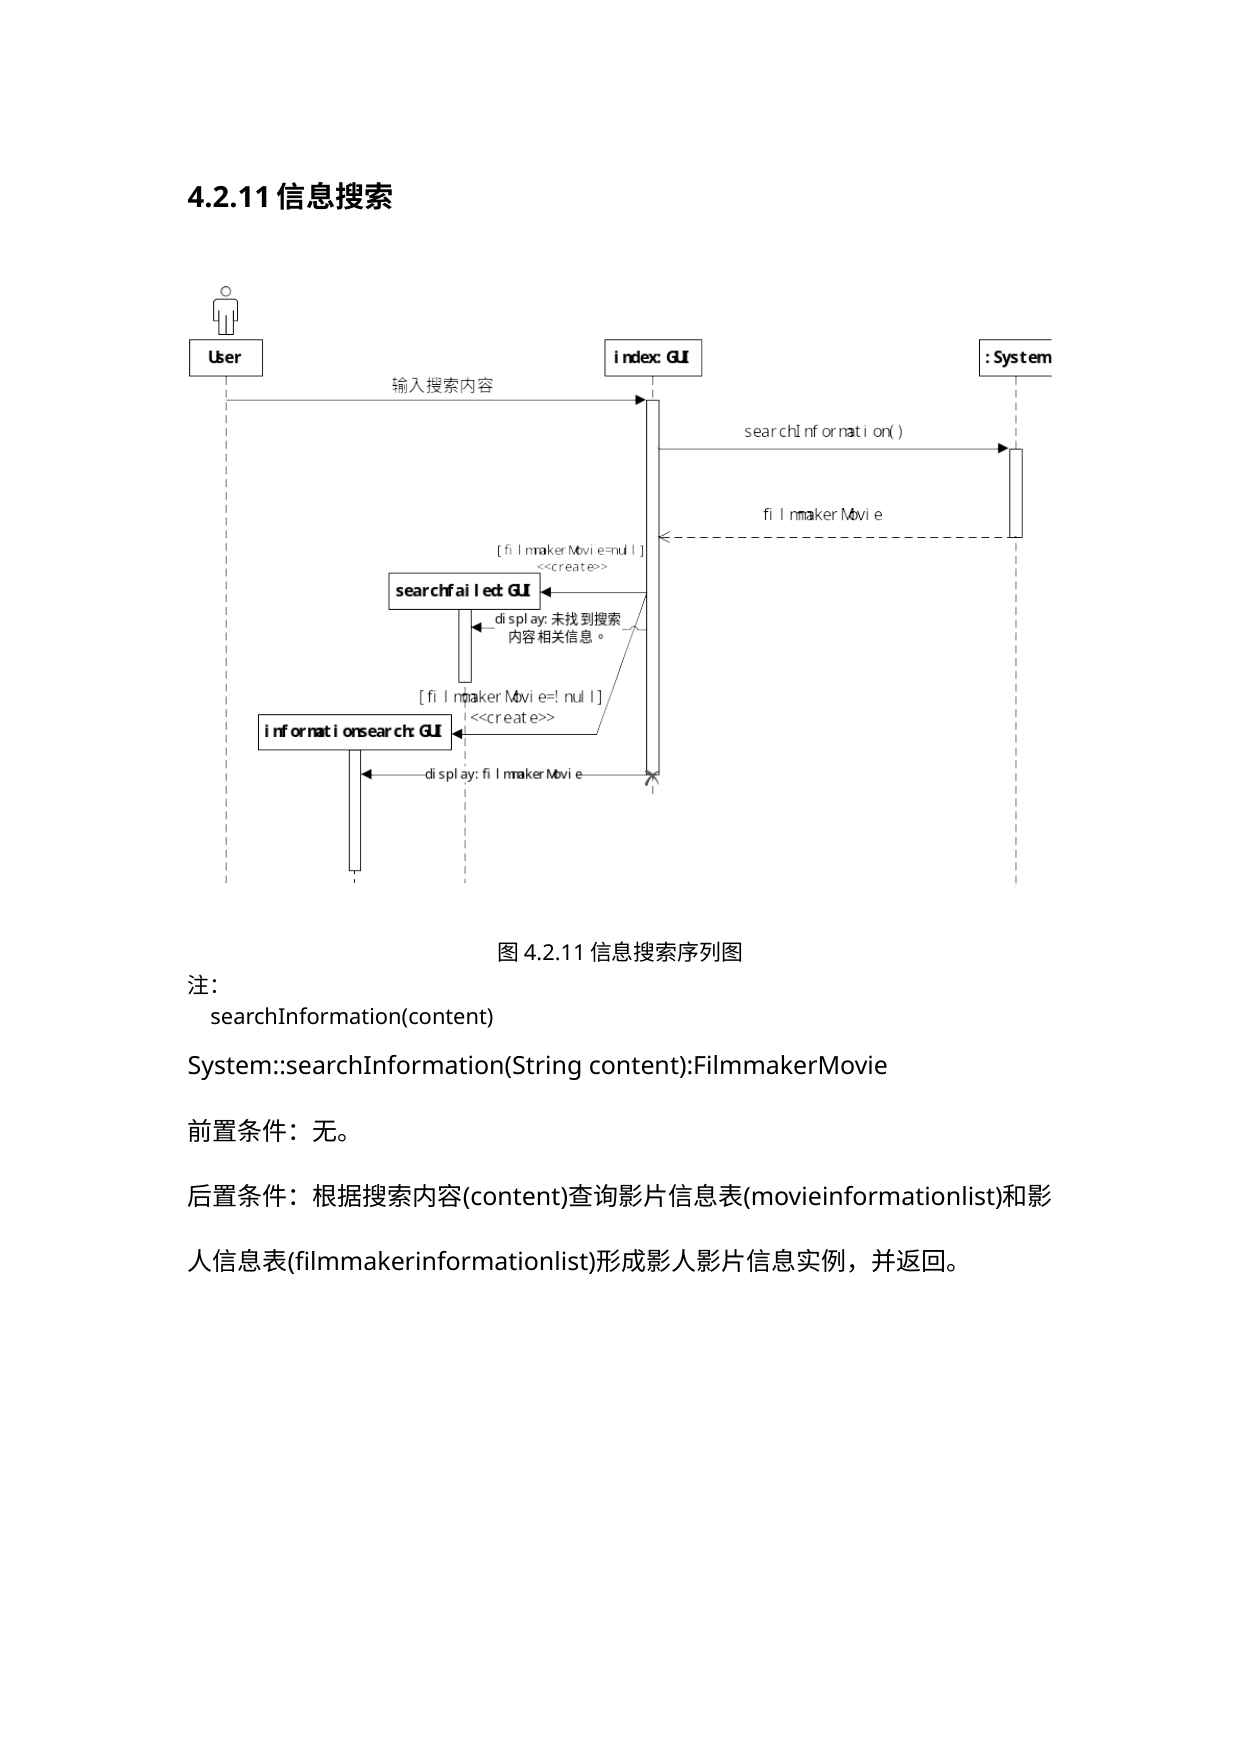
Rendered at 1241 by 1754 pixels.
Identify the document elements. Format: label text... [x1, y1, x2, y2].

text System::searchInformation(String content):FilmmakerMovie [187, 1032, 1053, 1097]
text 后置条件：根据搜索内容(content)查询影片信息表(movieinformationlist)和影人信息表(filmmakerinformationlist)形成影人影片信息实例，并返回。 [187, 1162, 1053, 1292]
text searchInformation(content) [187, 1000, 1053, 1032]
text 前置条件：无。 [187, 1097, 1053, 1162]
text 注： [187, 967, 1053, 1000]
subtitle 4.2.11信息搜索 [187, 162, 1053, 227]
text 图4.2.11信息搜索序列图 [187, 935, 1053, 967]
